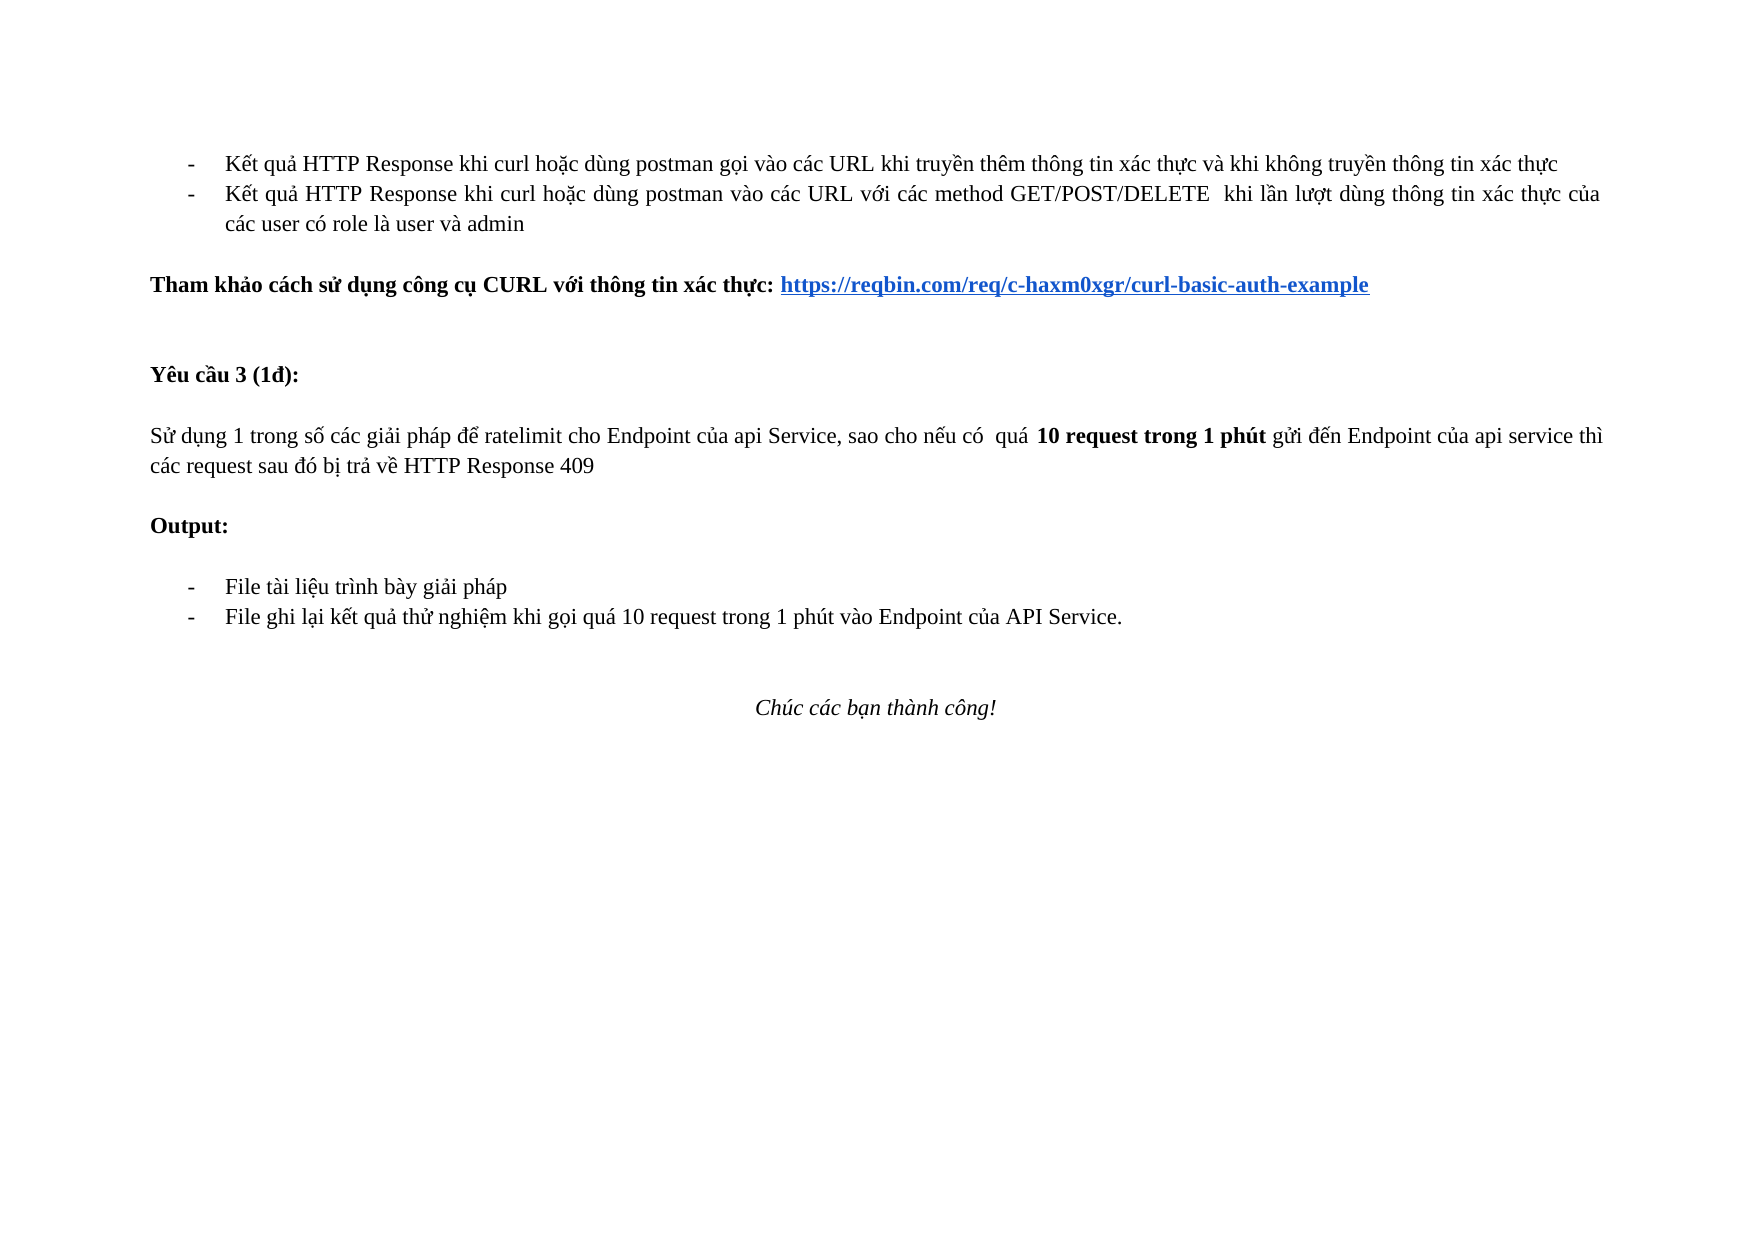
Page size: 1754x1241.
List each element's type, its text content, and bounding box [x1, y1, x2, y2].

text Tham khảo cách sử dụng công cụ CURL với thông tin xác thực: https://reqbin.com/req/c-haxm0xgr/curl-basic-auth-example [150, 271, 1604, 297]
text Chúc các bạn thành công! [150, 694, 1604, 720]
text Output: [150, 512, 1604, 539]
text Yêu cầu 3 (1đ): [150, 361, 1604, 388]
list Kết quả HTTP Response khi curl hoặc dùng postman vào các URL với các method GET/POST/DELETE khi lần lượt dùng thông tin xác thực của các user có role là user và admin [187, 180, 1604, 237]
list File tài liệu trình bày giải pháp [187, 573, 1604, 599]
list File ghi lại kết quả thử nghiệm khi gọi quá 10 request trong 1 phút vào Endpoint của API Service. [187, 603, 1604, 629]
text Sử dụng 1 trong số các giải pháp để ratelimit cho Endpoint của api Service, sao cho nếu có quá 10 request trong 1 phút gửi đến Endpoint của api service thì các request sau đó bị trả về HTTP Response 409 [150, 422, 1604, 478]
list Kết quả HTTP Response khi curl hoặc dùng postman gọi vào các URL khi truyền thêm thông tin xác thực và khi không truyền thông tin xác thực [187, 150, 1604, 176]
